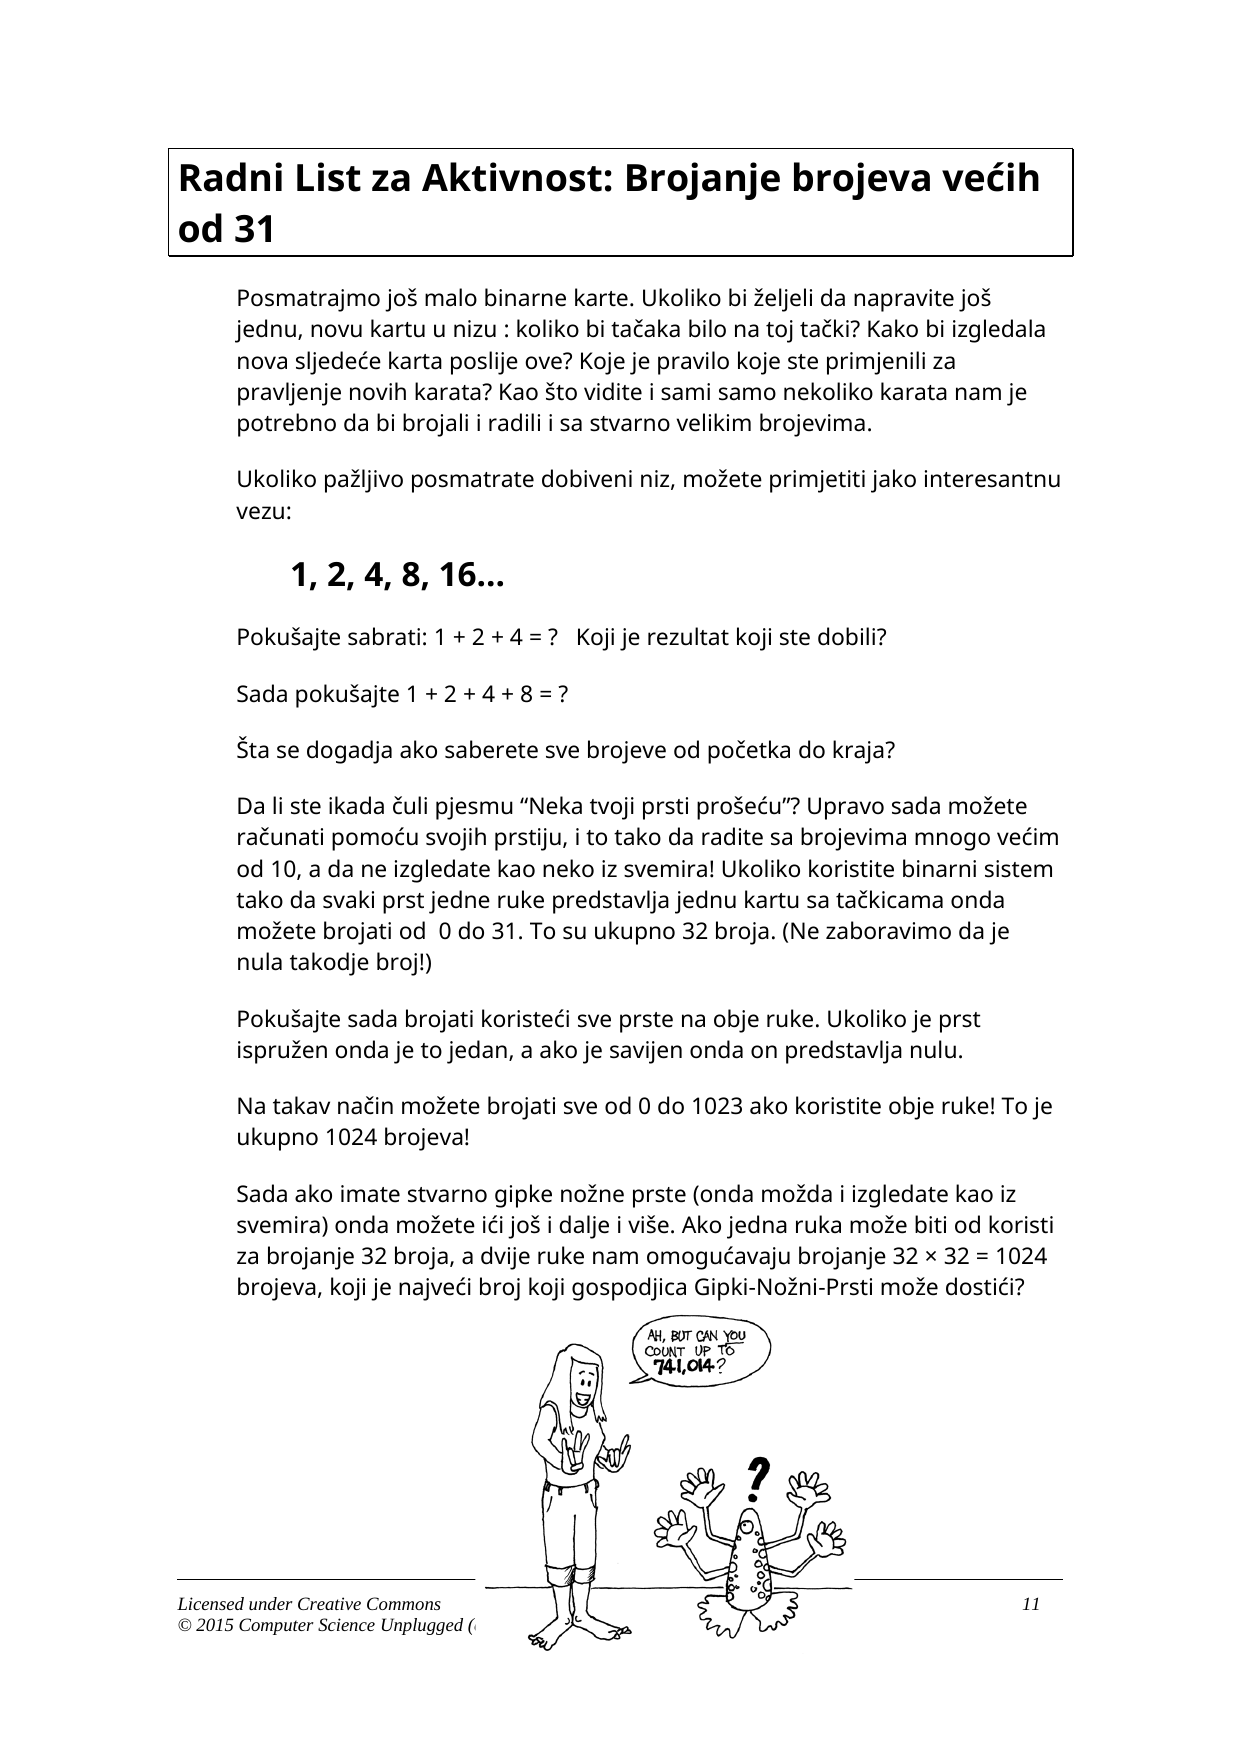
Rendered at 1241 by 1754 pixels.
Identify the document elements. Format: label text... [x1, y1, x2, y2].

text Sada ako imate stvarno gipke nožne prste (onda možda i izgledate kao iz svemira) onda možete ići još i dalje i više. Ako jedna ruka može biti od koristi za brojanje 32 broja, a dvije ruke nam omogućavaju brojanje 32 × 32 = 1024 brojeva, koji je najveći broj koji gospodjica Gipki-Nožni-Prsti može dostići? [236, 1177, 1063, 1302]
text Da li ste ikada čuli pjesmu “Neka tvoji prsti prošeću”? Upravo sada možete računati pomoću svojih prstiju, i to tako da radite sa brojevima mnogo većim od 10, a da ne izgledate kao neko iz svemira! Ukoliko koristite binarni sistem tako da svaki prst jedne ruke predstavlja jednu kartu sa tačkicama onda možete brojati od 0 do 31. To su ukupno 32 broja. (Ne zaboravimo da je nula takodje broj!) [236, 790, 1063, 977]
text Pokušajte sabrati: 1 + 2 + 4 = ? Koji je rezultat koji ste dobili? [236, 621, 1063, 652]
text Sada pokušajte 1 + 2 + 4 + 8 = ? [236, 677, 1063, 709]
picture [475, 1307, 855, 1662]
text 1, 2, 4, 8, 16… [290, 551, 1063, 596]
text Na takav način možete brojati sve od 0 do 1023 ako koristite obje ruke! To je ukupno 1024 brojeva! [236, 1090, 1063, 1152]
text Pokušajte sada brojati koristeći sve prste na obje ruke. Ukoliko je prst ispružen onda je to jedan, a ako je savijen onda on predstavlja nulu. [236, 1002, 1063, 1065]
text Šta se dogadja ako saberete sve brojeve od početka do kraja? [236, 734, 1063, 765]
text Ukoliko pažljivo posmatrate dobiveni niz, možete primjetiti jako interesantnu vezu: [236, 463, 1063, 526]
title Radni List za Aktivnost: Brojanje brojeva većih od 31 [169, 149, 1072, 255]
text Posmatrajmo još malo binarne karte. Ukoliko bi željeli da napravite još jednu, novu kartu u nizu : koliko bi tačaka bilo na toj tački? Kako bi izgledala nova sljedeće karta poslije ove? Koje je pravilo koje ste primjenili za pravljenje novih karata? Kao što vidite i sami samo nekoliko karata nam je potrebno da bi brojali i radili i sa stvarno velikim brojevima. [236, 282, 1063, 438]
